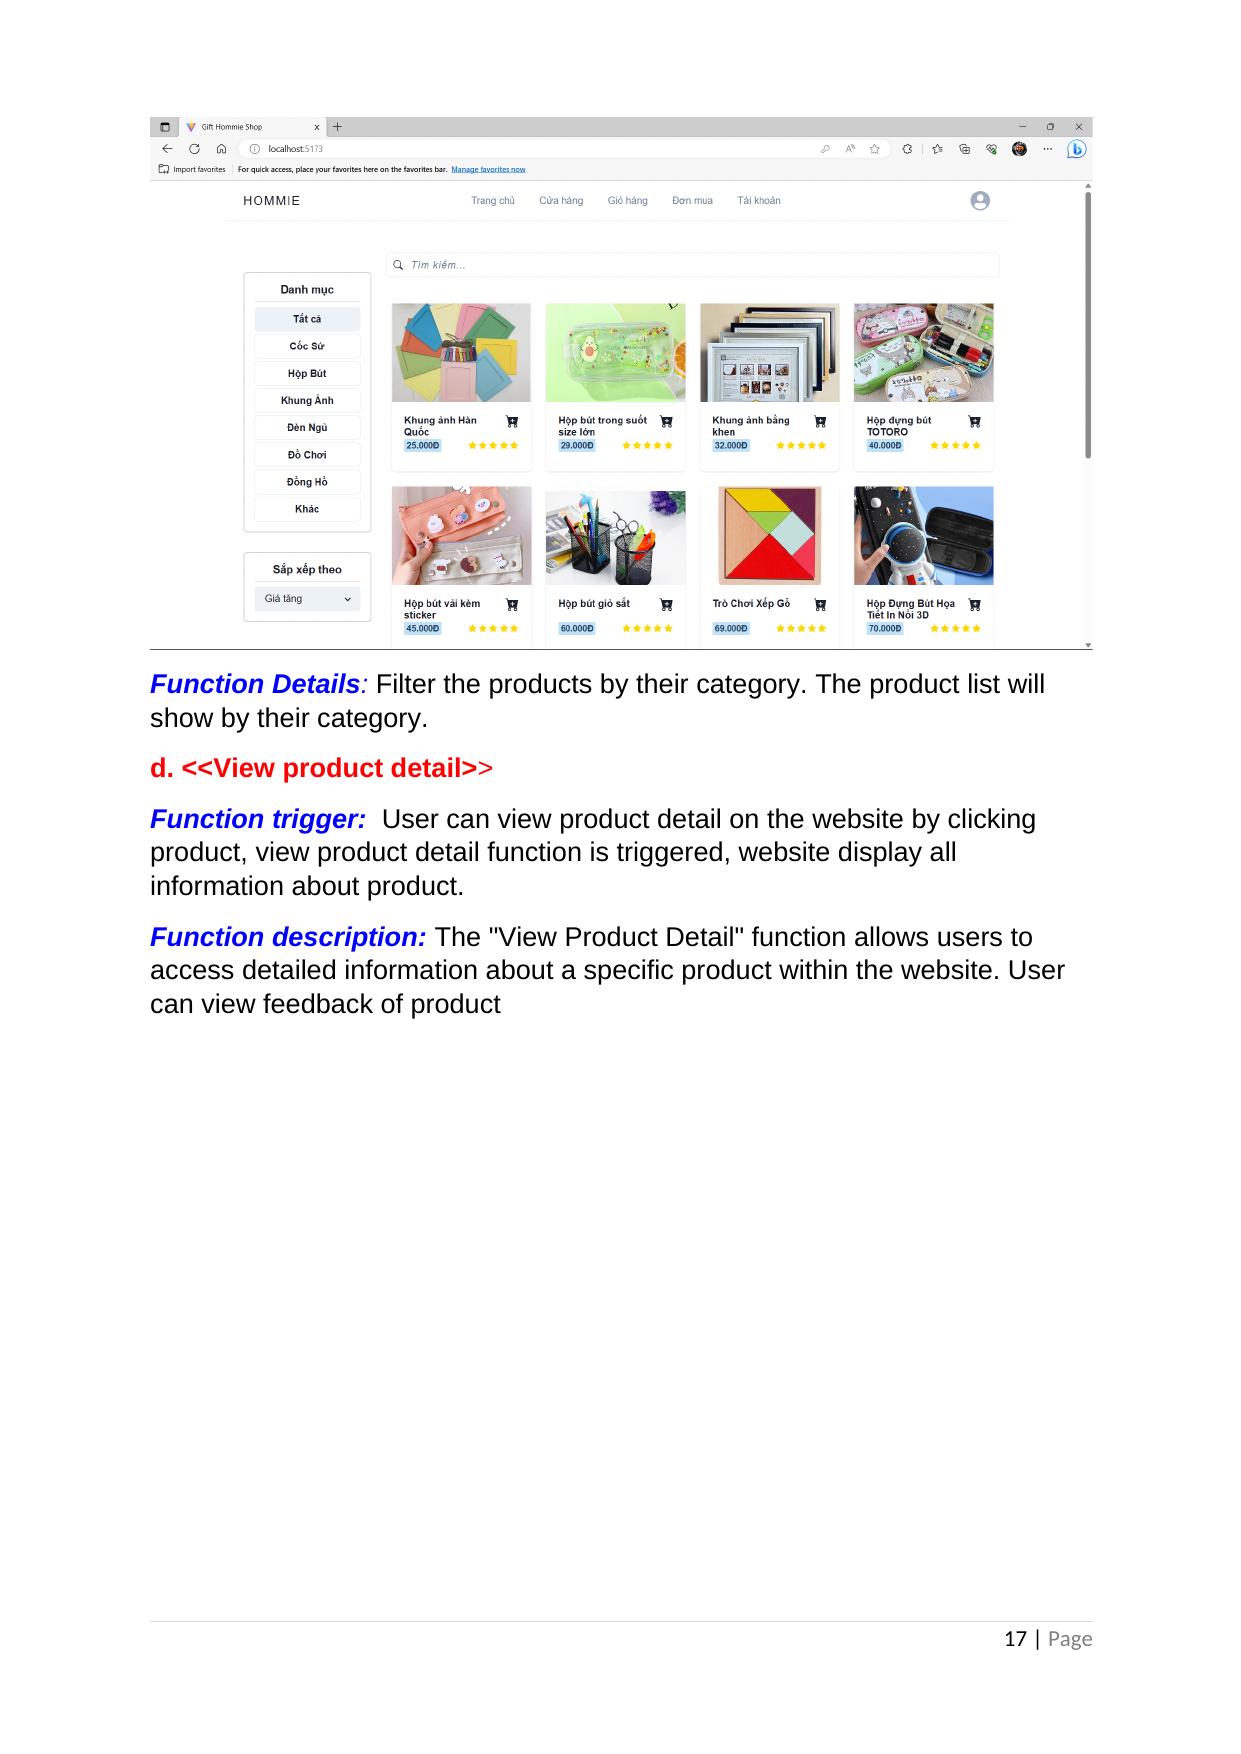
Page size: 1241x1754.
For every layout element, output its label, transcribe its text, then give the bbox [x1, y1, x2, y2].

text Function Details: Filter the products by their category. The product list will show by their category. [150, 668, 1093, 733]
text d. <<View product detail>> [150, 752, 1093, 783]
picture [150, 117, 1093, 650]
text Function description: The "View Product Detail" function allows users to access detailed information about a specific product within the website. User can view feedback of product [150, 921, 1093, 1019]
text Function trigger: User can view product detail on the website by clicking product, view product detail function is triggered, website display all information about product. [150, 803, 1093, 901]
